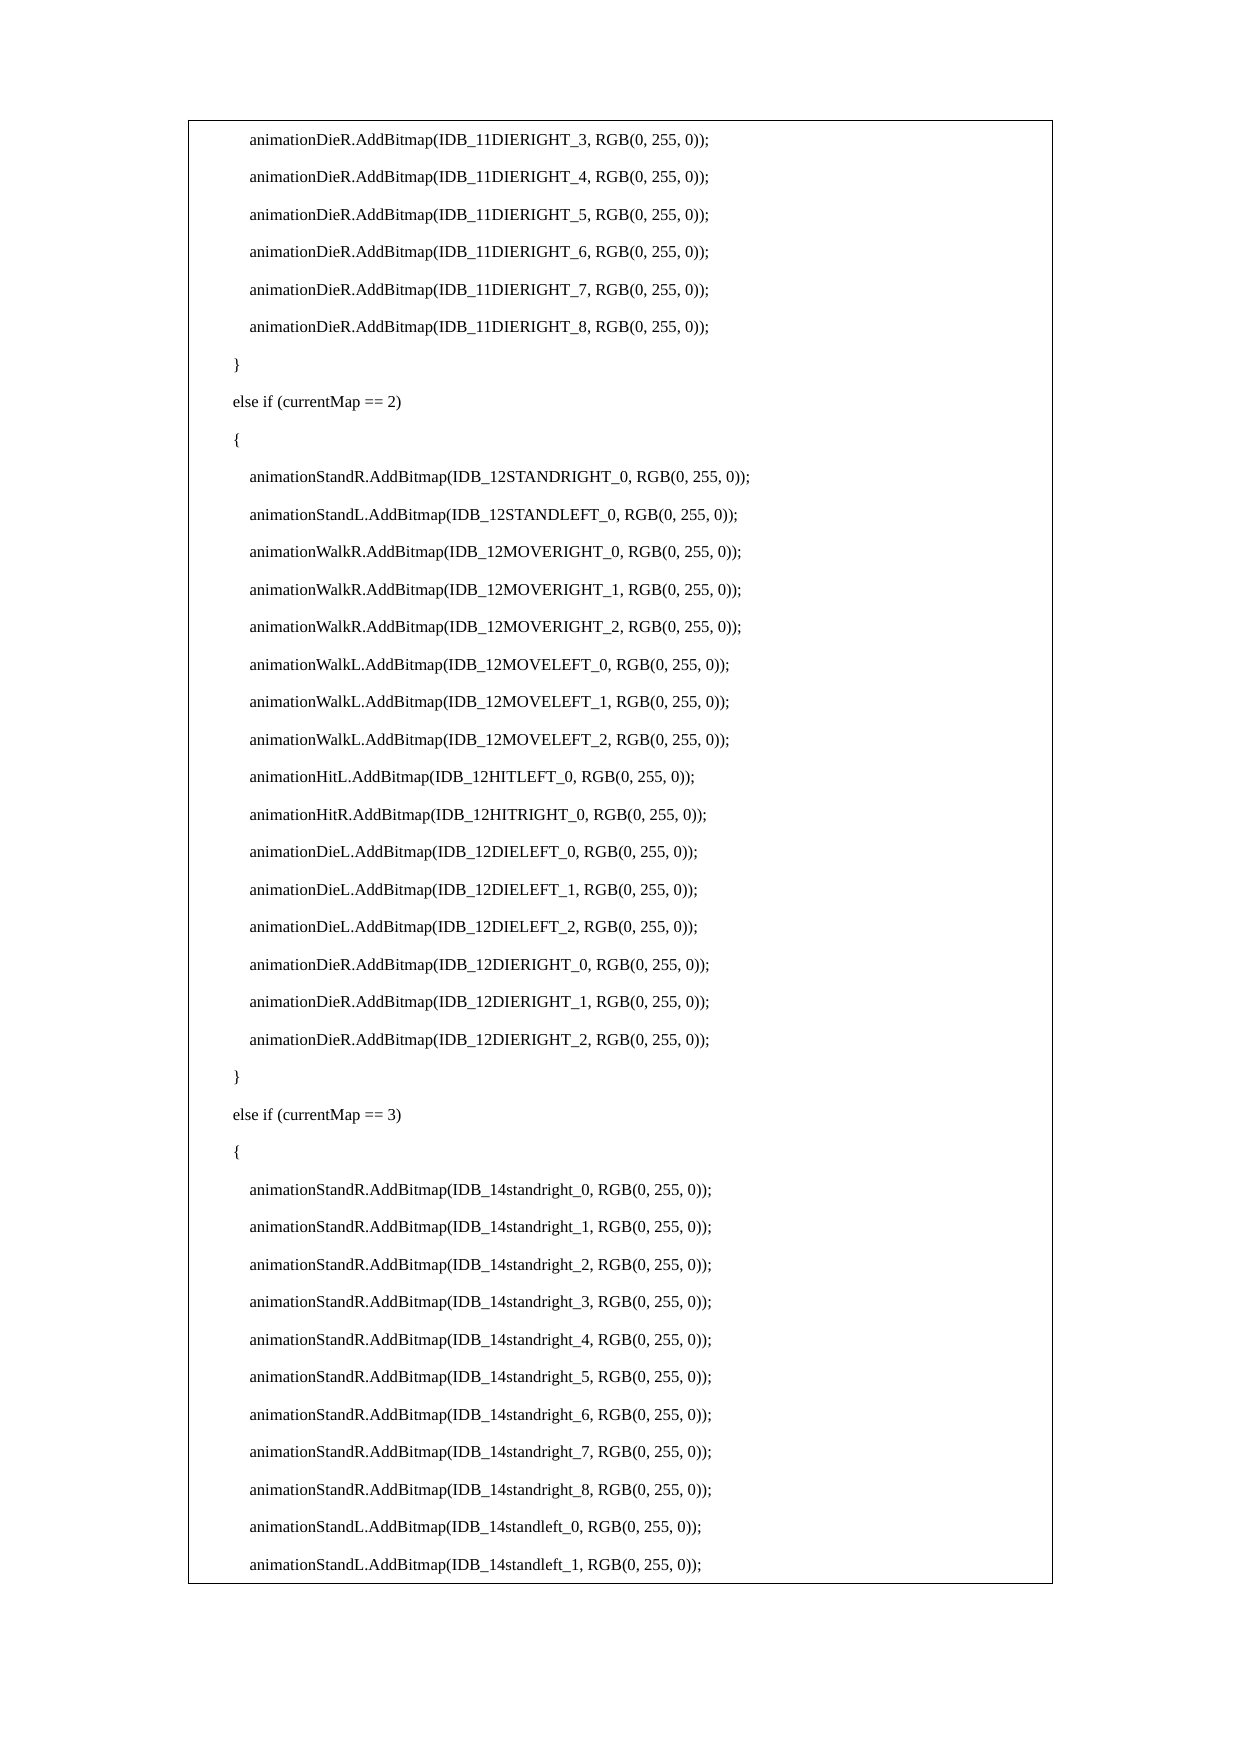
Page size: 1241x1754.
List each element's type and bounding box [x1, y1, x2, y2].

table_cell [189, 121, 1052, 1583]
